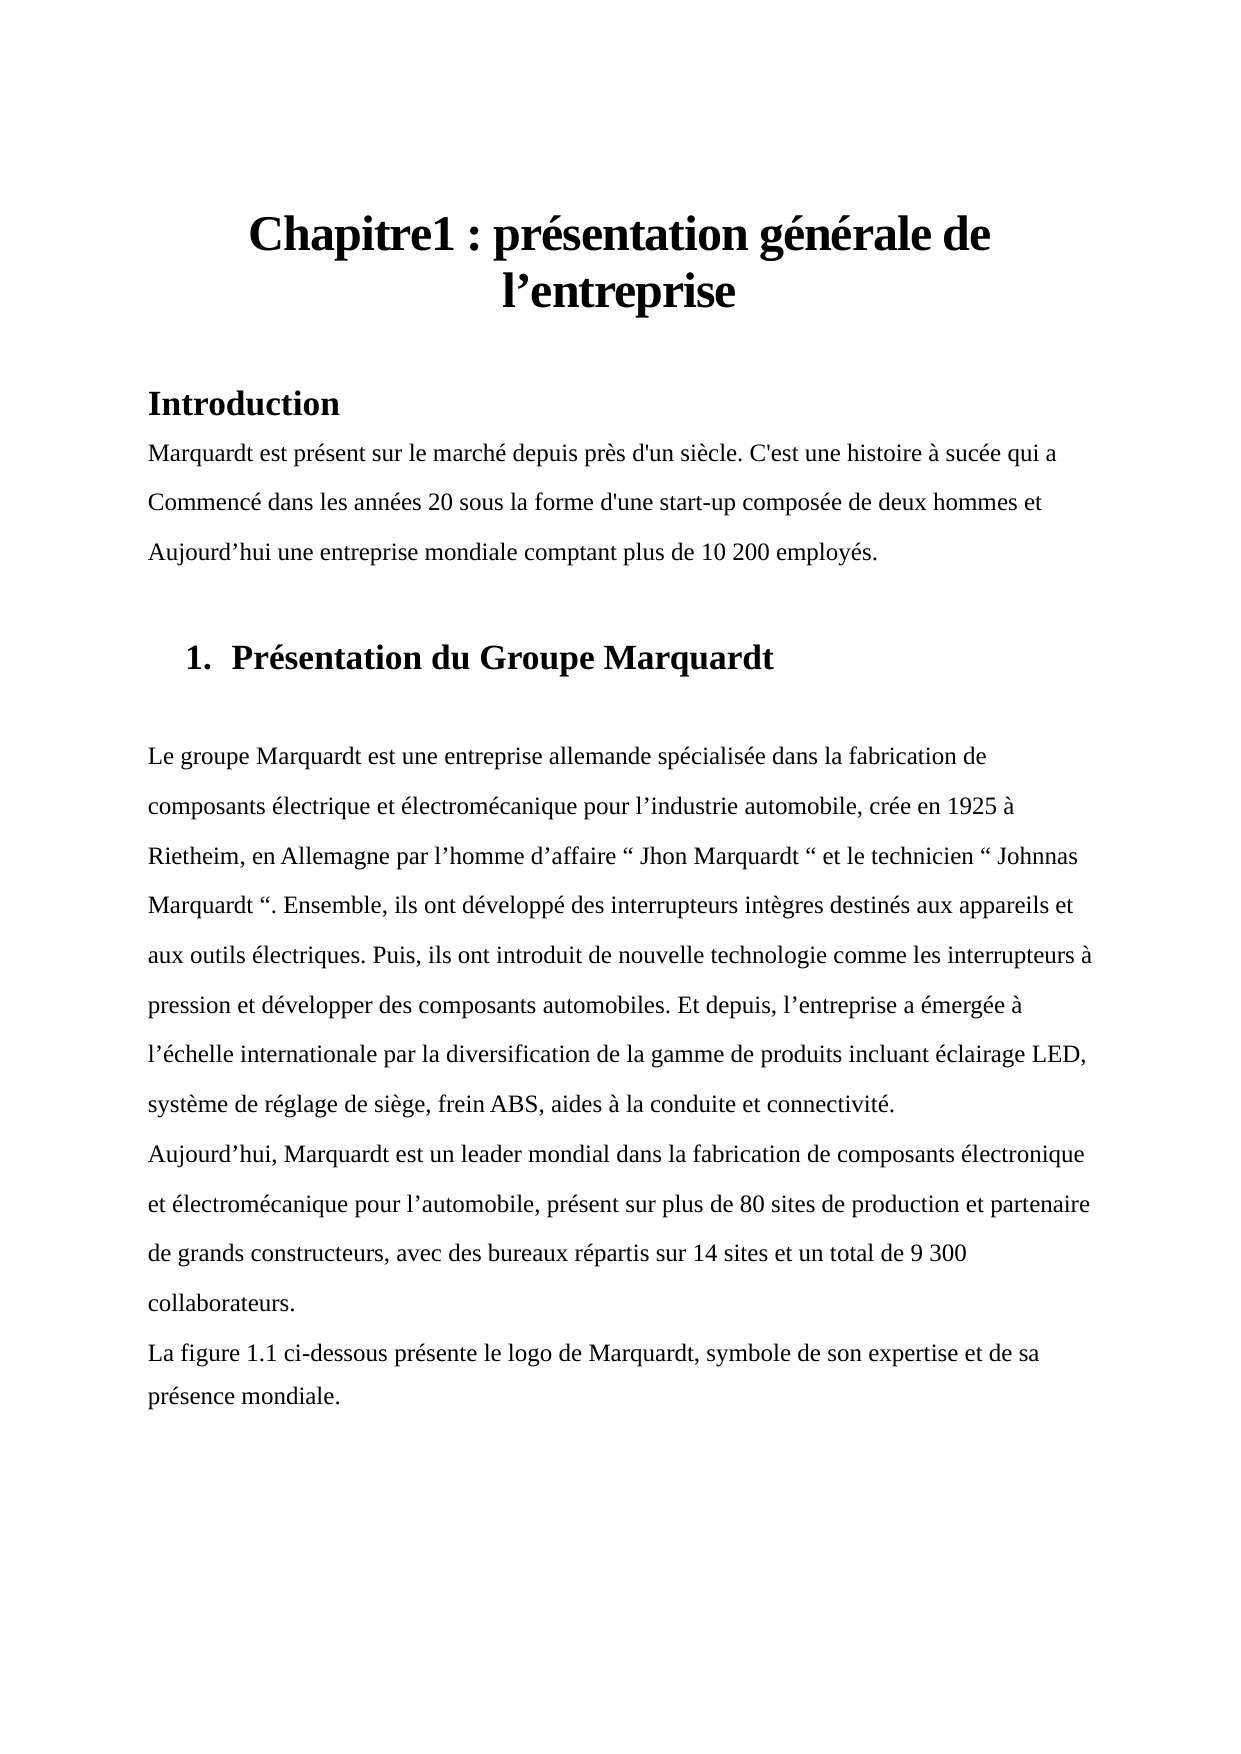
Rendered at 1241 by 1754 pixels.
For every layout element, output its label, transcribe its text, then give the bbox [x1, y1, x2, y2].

text de grands constructeurs, avec des bureaux répartis sur 14 sites et un total de 9 300 [148, 1238, 1093, 1267]
text Aujourd’hui une entreprise mondiale comptant plus de 10 200 employés. [148, 537, 1093, 566]
subtitle Introduction [148, 383, 1093, 423]
text Rietheim, en Allemagne par l’homme d’affaire “ Jhon Marquardt “ et le technicien “ Johnnas [148, 841, 1093, 869]
text Le groupe Marquardt est une entreprise allemande spécialisée dans la fabrication de [148, 741, 1093, 770]
text Aujourd’hui, Marquardt est un leader mondial dans la fabrication de composants électronique [148, 1139, 1093, 1168]
subtitle Présentation du Groupe Marquardt [185, 637, 1093, 677]
text l’échelle internationale par la diversification de la gamme de produits incluant éclairage LED, [148, 1039, 1093, 1068]
title Chapitre1 : présentation générale de l’entreprise [148, 203, 1093, 318]
text Marquardt est présent sur le marché depuis près d'un siècle. C'est une histoire à sucée qui a [148, 438, 1093, 467]
text Commencé dans les années 20 sous la forme d'une start-up composée de deux hommes et [148, 487, 1093, 516]
text pression et développer des composants automobiles. Et depuis, l’entreprise a émergée à [148, 990, 1093, 1019]
text Marquardt “. Ensemble, ils ont développé des interrupteurs intègres destinés aux appareils et [148, 891, 1093, 919]
text La figure 1.1 ci-dessous présente le logo de Marquardt, symbole de son expertise et de sa présence mondiale. [148, 1338, 1093, 1409]
text aux outils électriques. Puis, ils ont introduit de nouvelle technologie comme les interrupteurs à [148, 940, 1093, 969]
text composants électrique et électromécanique pour l’industrie automobile, crée en 1925 à [148, 791, 1093, 820]
text collaborateurs. [148, 1288, 1093, 1317]
text système de réglage de siège, frein ABS, aides à la conduite et connectivité. [148, 1089, 1093, 1118]
text et électromécanique pour l’automobile, présent sur plus de 80 sites de production et partenaire [148, 1189, 1093, 1217]
